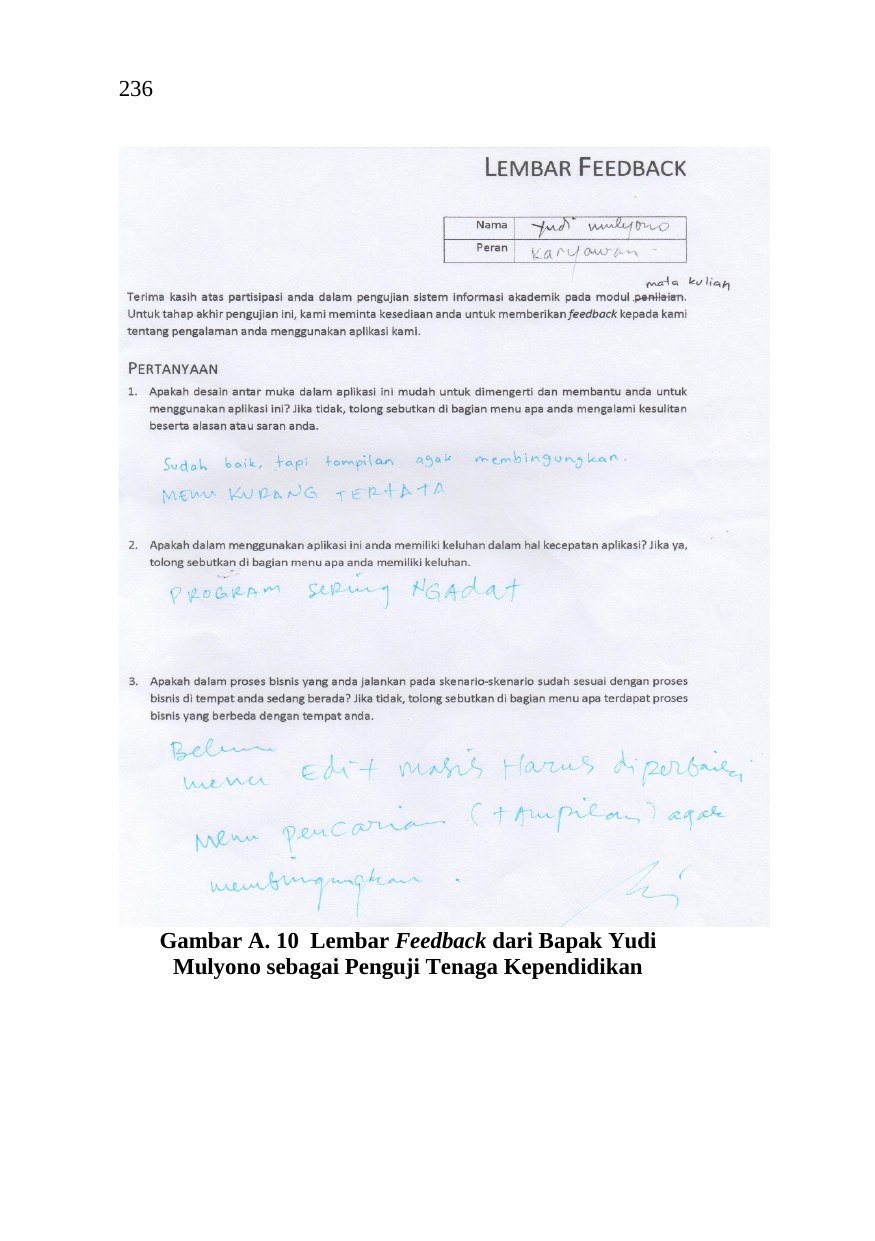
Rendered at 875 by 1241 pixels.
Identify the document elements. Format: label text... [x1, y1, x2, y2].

picture [118, 147, 770, 927]
